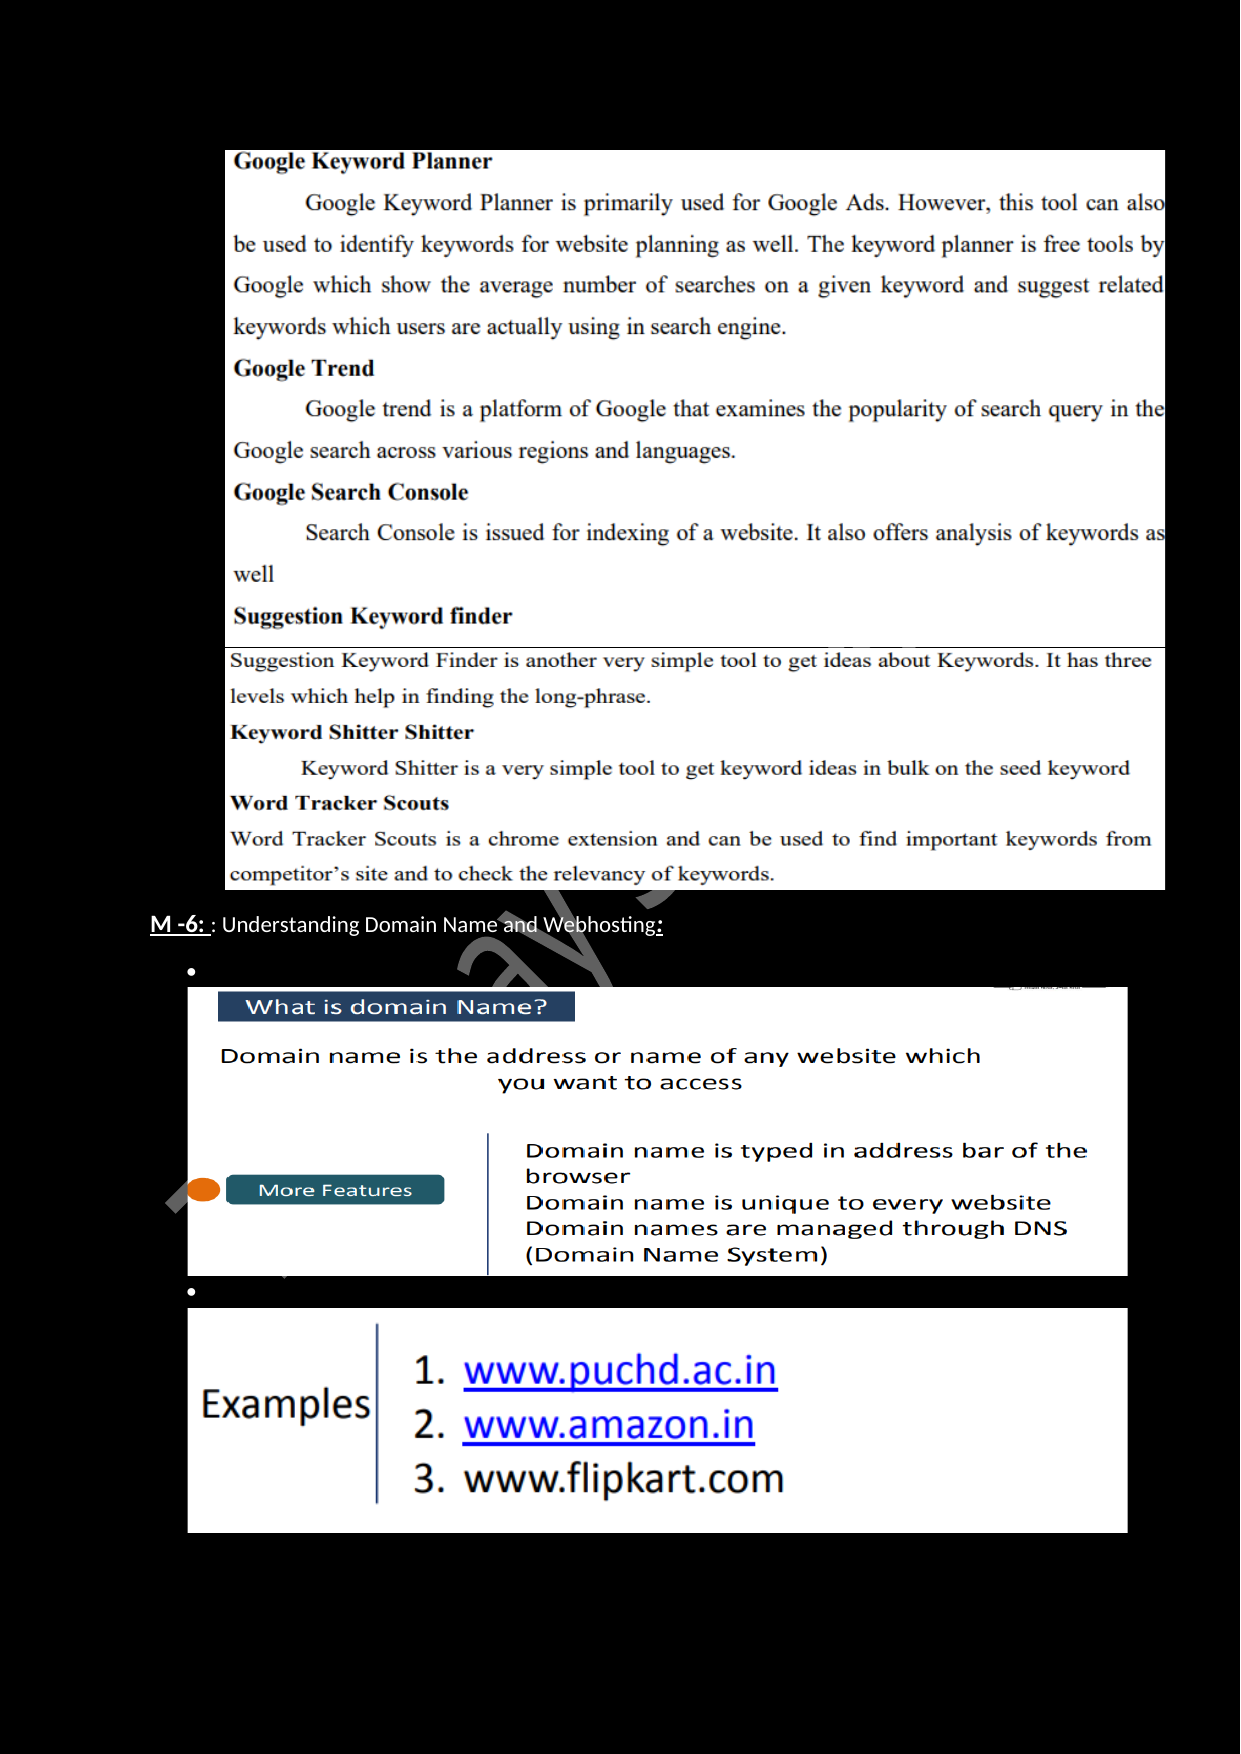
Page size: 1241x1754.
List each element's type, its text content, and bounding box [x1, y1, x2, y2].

picture [225, 648, 1166, 890]
picture [187, 987, 1128, 1276]
picture [187, 1308, 1128, 1533]
picture [225, 150, 1166, 647]
text M -6: : Understanding Domain Name and Webhosting: [150, 908, 1090, 938]
